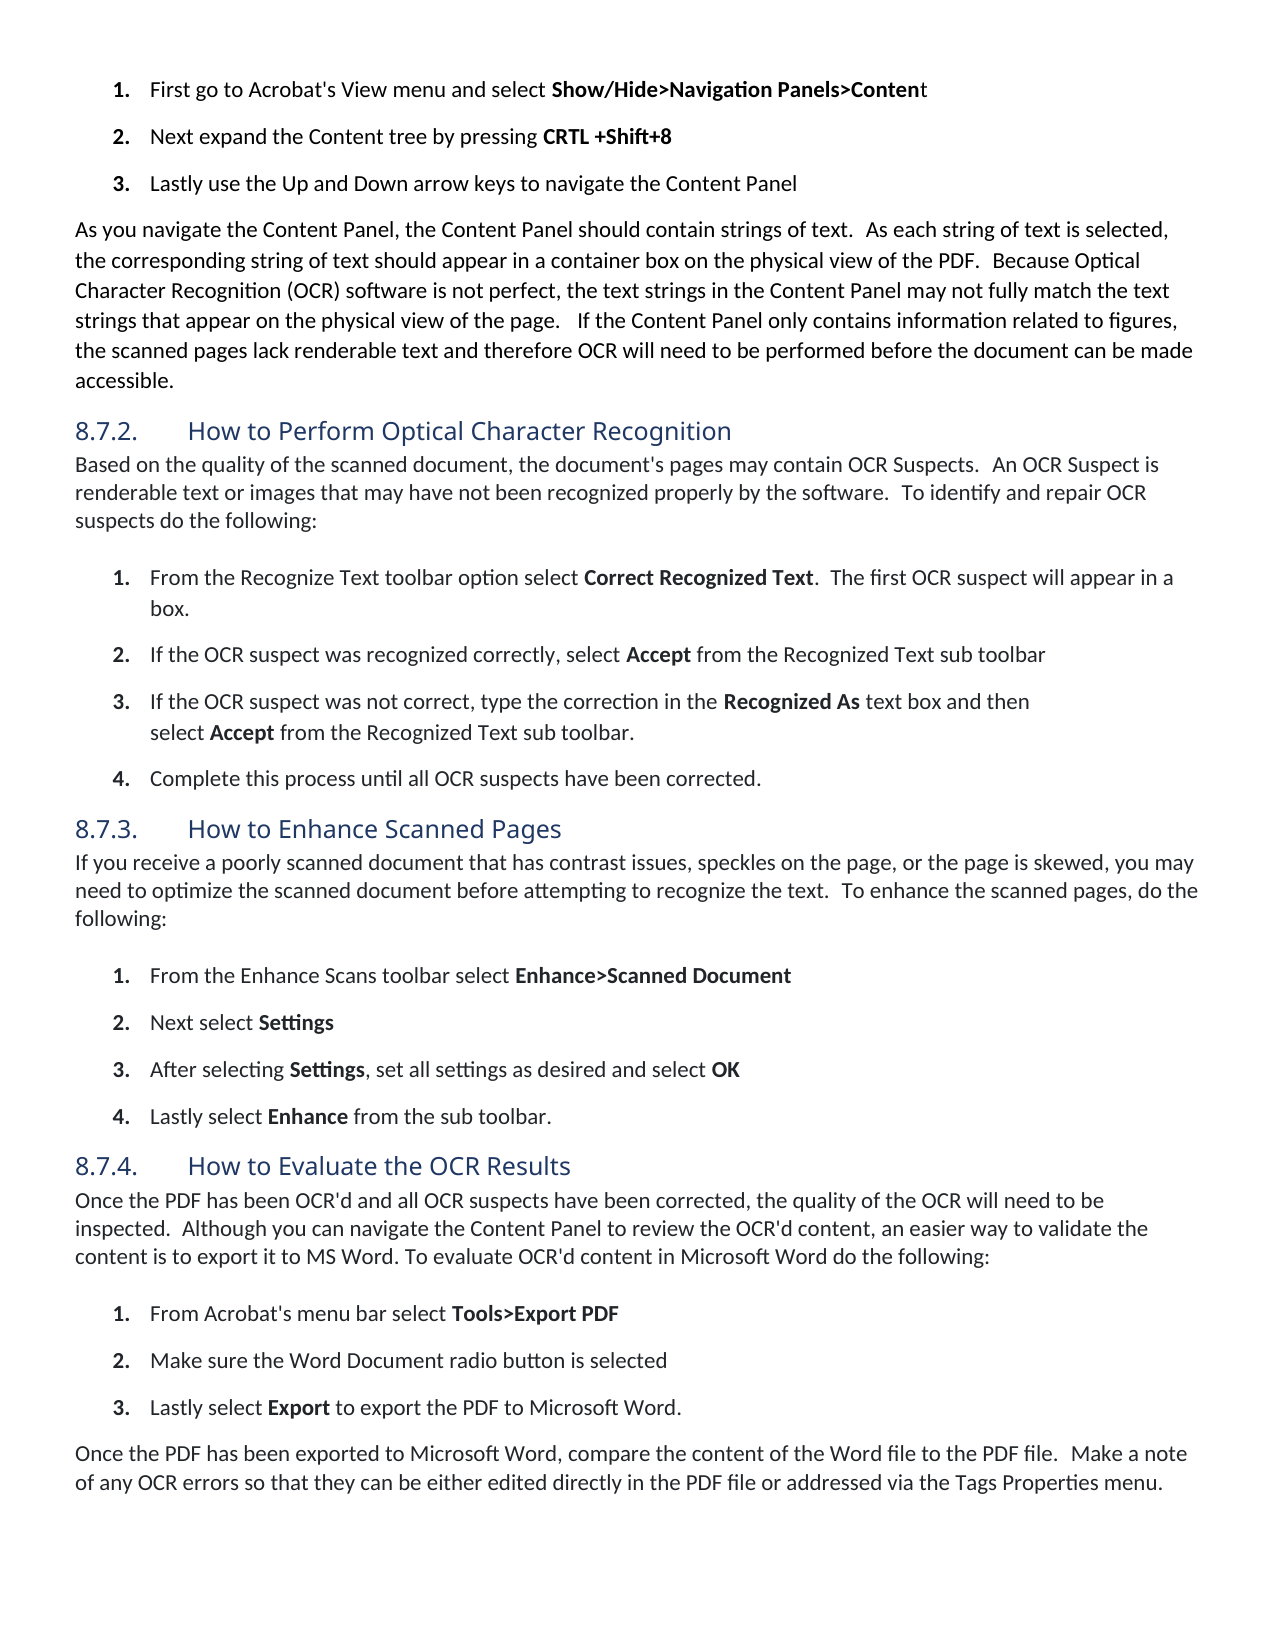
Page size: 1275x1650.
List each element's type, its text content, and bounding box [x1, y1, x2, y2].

list From the Enhance Scans toolbar select Enhance>Scanned Document [112, 961, 1200, 989]
text As you navigate the Content Panel, the Content Panel should contain strings of text. As each string of text is selected, the corresponding string of text should appear in a container box on the physical view of the PDF. Because Optical Character Recognition (OCR) software is not perfect, the text strings in the Content Panel may not fully match the text strings that appear on the physical view of the page. If the Content Panel only contains information related to figures, the scanned pages lack renderable text and therefore OCR will need to be performed before the document can be made accessible. [75, 216, 1200, 395]
list If the OCR suspect was recognized correctly, select Accept from the Recognized Text sub toolbar [112, 641, 1200, 669]
list Lastly use the Up and Down arrow keys to navigate the Content Panel [112, 169, 1200, 197]
list After selecting Settings, set all settings as desired and select OK [112, 1055, 1200, 1083]
text Once the PDF has been OCR'd and all OCR suspects have been corrected, the quality of the OCR will need to be inspected. Although you can navigate the Content Panel to review the OCR'd content, an easier way to validate the content is to export it to MS Word. To evaluate OCR'd content in Microsoft Word do the following: [75, 1186, 1200, 1270]
list Lastly select Enhance from the sub toolbar. [112, 1102, 1200, 1130]
list Complete this process until all OCR suspects have been corrected. [112, 764, 1200, 793]
text Based on the quality of the scanned document, the document's pages may contain OCR Suspects. An OCR Suspect is renderable text or images that may have not been recognized properly by the software. To identify and repair OCR suspects do the following: [75, 450, 1200, 534]
list If the OCR suspect was not correct, type the correction in the Recognized As text box and then select Accept from the Recognized Text sub toolbar. [112, 687, 1200, 746]
list Lastly select Export to export the PDF to Microsoft Word. [112, 1393, 1200, 1421]
list From Acrobat's menu bar select Tools>Export PDF [112, 1299, 1200, 1327]
text How to Evaluate the OCR Results [75, 1149, 1200, 1183]
list Make sure the Word Document radio button is selected [112, 1346, 1200, 1374]
list From the Recognize Text toolbar option select Correct Recognized Text. The first OCR suspect will appear in a box. [112, 563, 1200, 622]
text Once the PDF has been exported to Microsoft Word, compare the content of the Word file to the PDF file. Make a note of any OCR errors so that they can be either edited directly in the PDF file or addressed via the Tags Properties menu. [75, 1439, 1200, 1496]
list Next expand the Content tree by pressing CRTL +Shift+8 [112, 122, 1200, 150]
list First go to Acrobat's View menu and select Show/Hide>Navigation Panels>Content [112, 75, 1200, 103]
text If you receive a poorly scanned document that has contrast issues, speckles on the page, or the page is skewed, you may need to optimize the scanned document before attempting to recognize the text. To enhance the scanned pages, do the following: [75, 848, 1200, 932]
list Next select Settings [112, 1008, 1200, 1036]
text How to Perform Optical Character Recognition [75, 413, 1200, 448]
text How to Enhance Scanned Pages [75, 811, 1200, 846]
